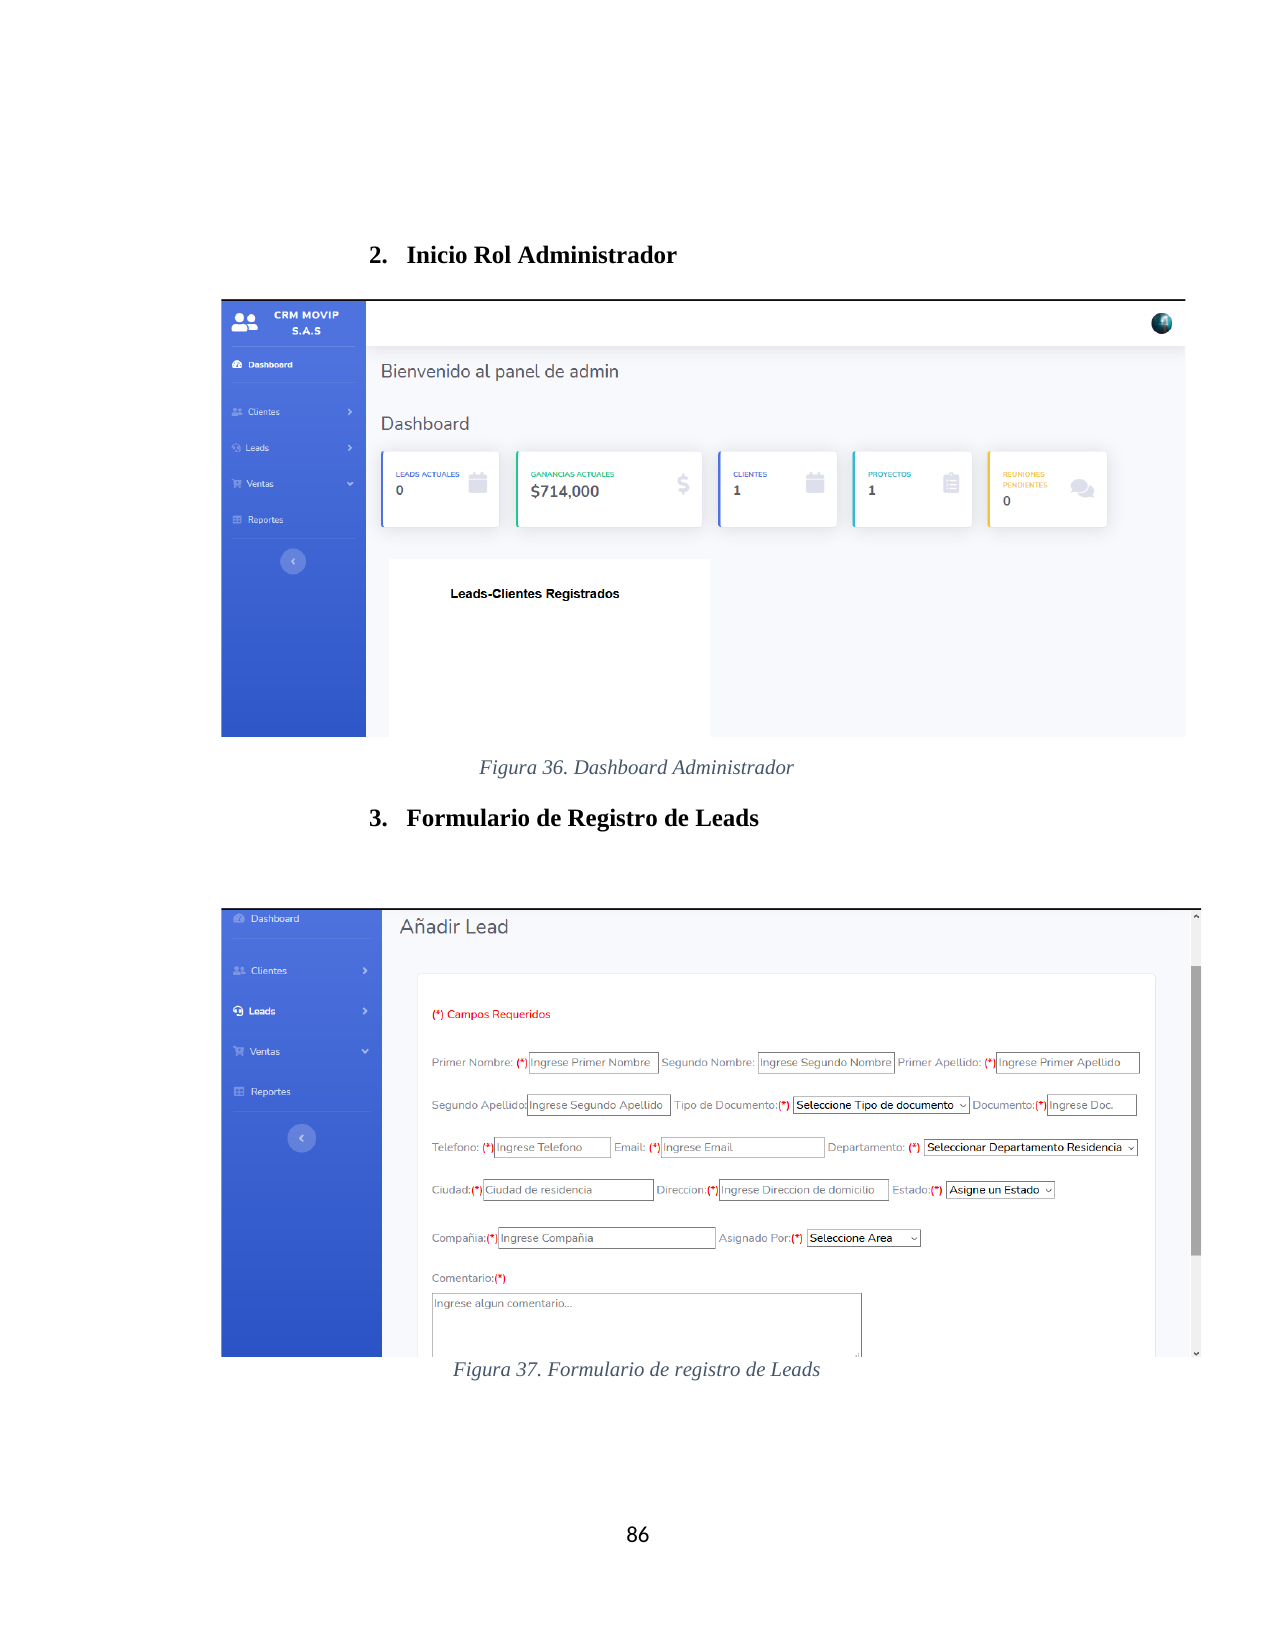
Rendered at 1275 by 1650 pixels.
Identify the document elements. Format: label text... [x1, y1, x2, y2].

picture [221, 299, 1186, 737]
text Figura 36. Dashboard Administrador [148, 755, 1127, 779]
text Figura 37. Formulario de registro de Leads [148, 1357, 1127, 1381]
list Inicio Rol Administrador [369, 240, 1127, 268]
picture [221, 908, 1202, 1357]
list Formulario de Registro de Leads [369, 803, 1127, 832]
